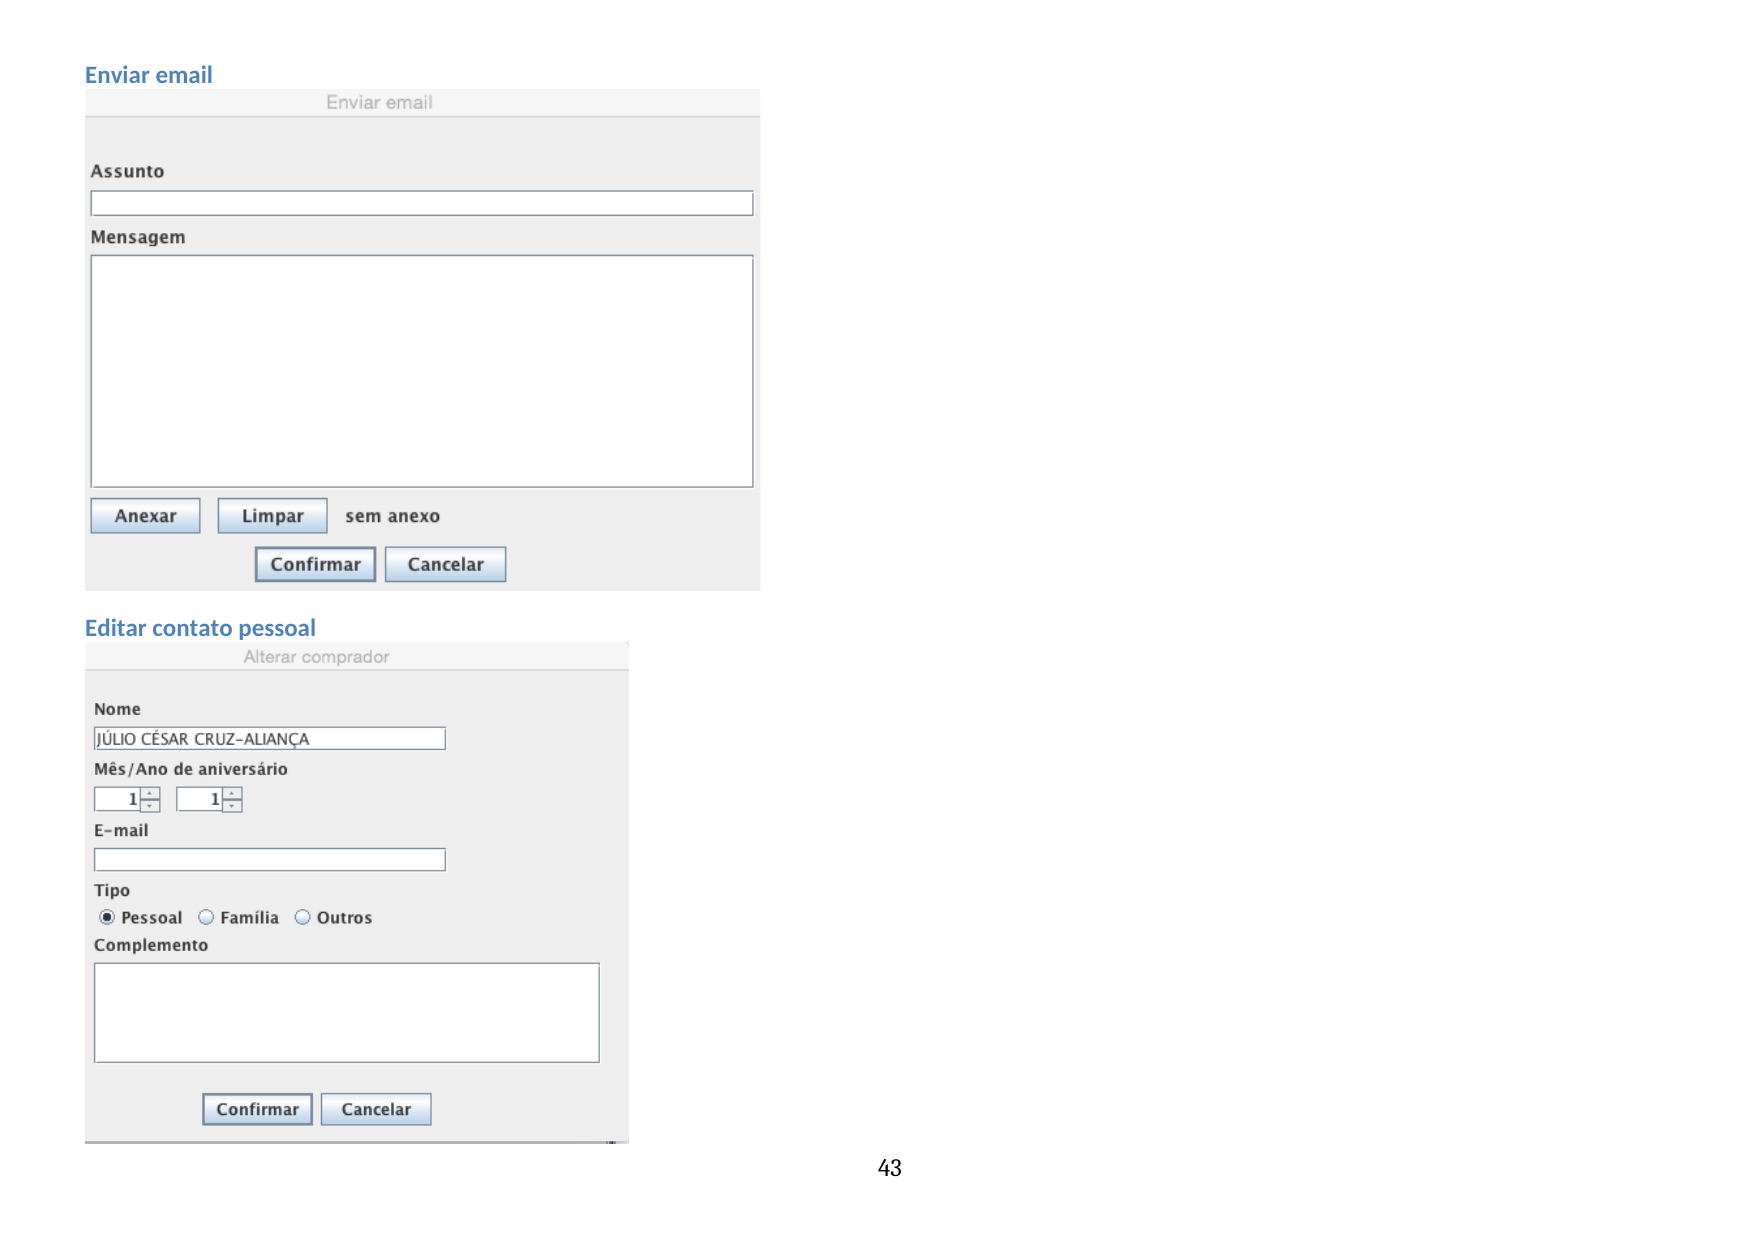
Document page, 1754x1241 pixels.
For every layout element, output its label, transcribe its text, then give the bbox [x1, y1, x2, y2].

picture [85, 89, 761, 591]
subtitle Editar contato pessoal [85, 612, 1695, 642]
subtitle Enviar email [85, 59, 1695, 89]
picture [85, 642, 630, 1144]
